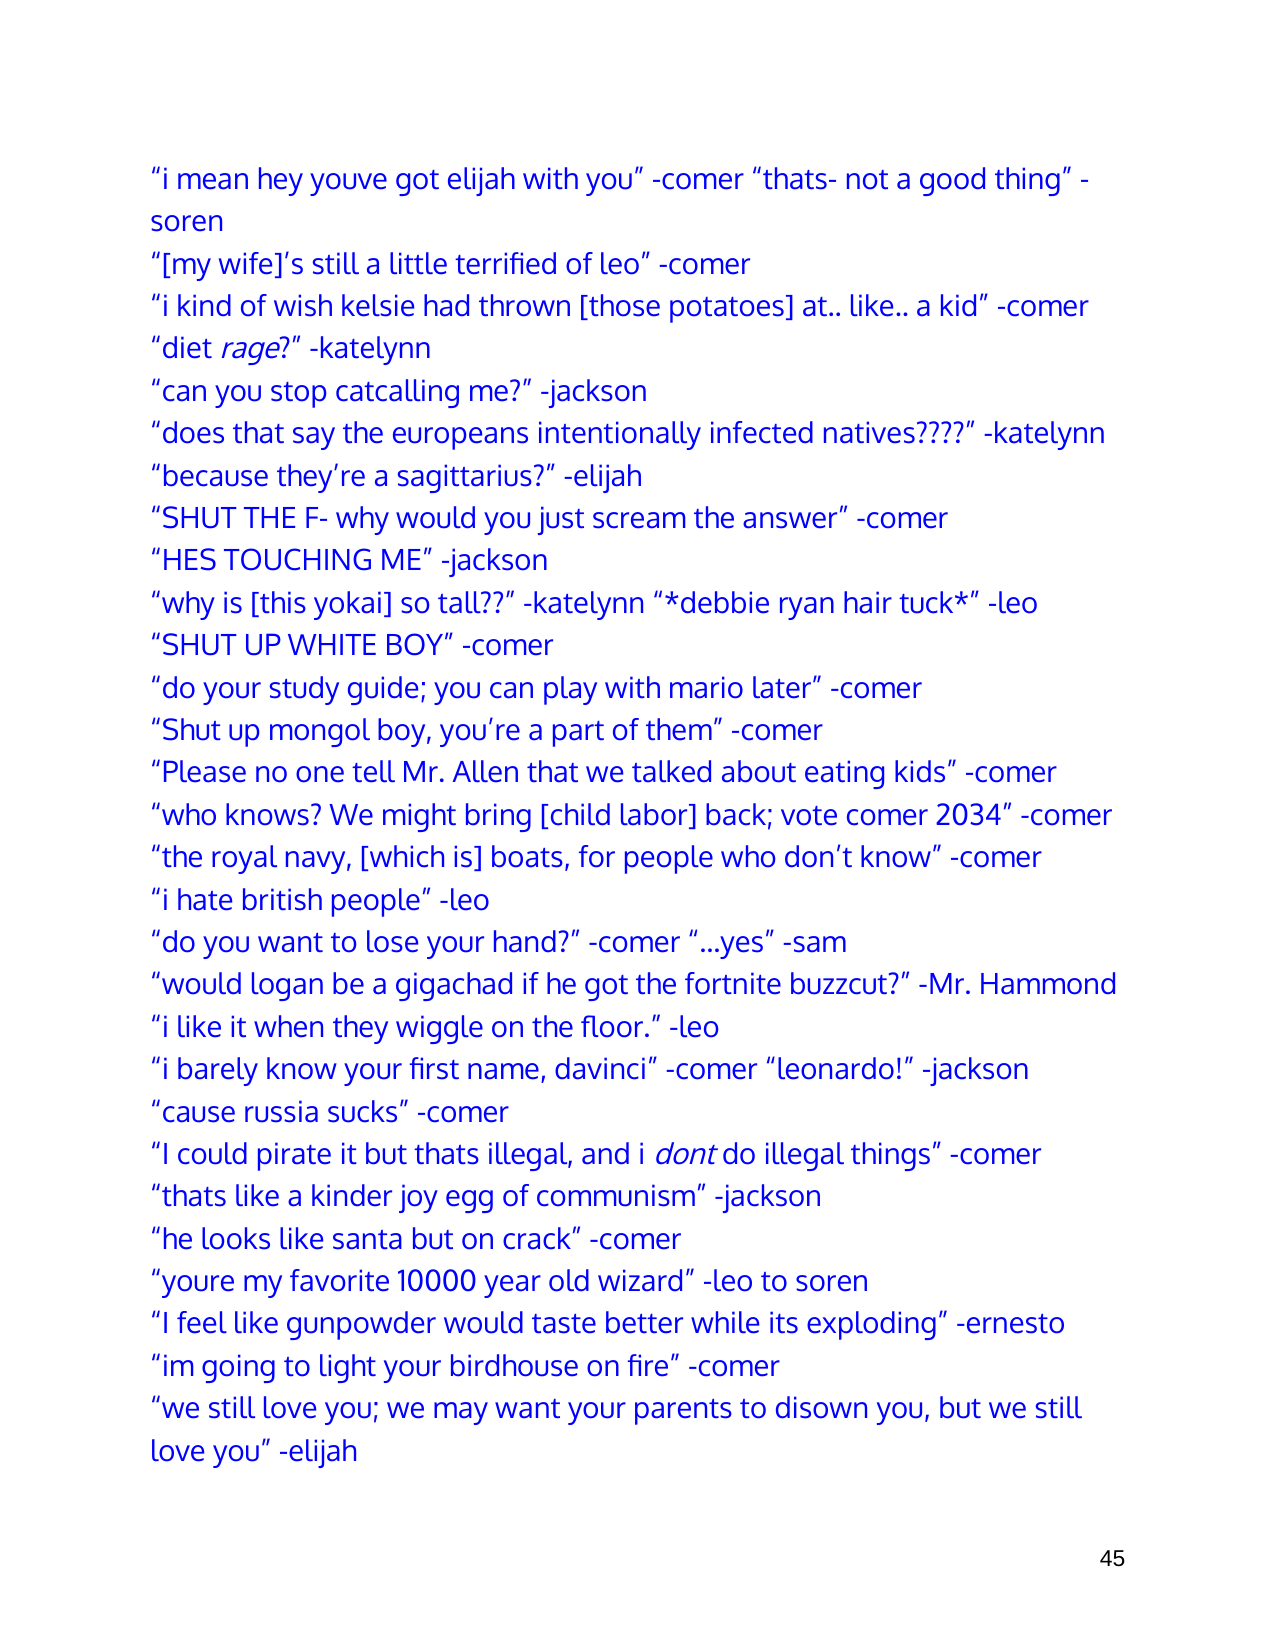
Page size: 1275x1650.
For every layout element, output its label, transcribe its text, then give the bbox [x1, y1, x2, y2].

text “cause russia sucks” -comer [150, 1092, 1125, 1129]
text “i like it when they wiggle on the floor.” -leo [150, 1007, 1125, 1044]
text “i mean hey youve got elijah with you” -comer “thats- not a good thing” -soren [150, 159, 1125, 238]
text “can you stop catcalling me?” -jackson [150, 371, 1125, 408]
text “[my wife]’s still a little terrified of leo” -comer [150, 244, 1125, 281]
text “i hate british people” -leo [150, 880, 1125, 917]
text “who knows? We might bring [child labor] back; vote comer 2034” -comer [150, 795, 1125, 832]
text “I feel like gunpowder would taste better while its exploding” -ernesto [150, 1304, 1125, 1341]
text “he looks like santa but on crack” -comer “youre my favorite 10000 year old wizard” -leo to soren [150, 1219, 1125, 1298]
text “i barely know your first name, davinci” -comer “leonardo!” -jackson [150, 1049, 1125, 1086]
text “SHUT UP WHITE BOY” -comer [150, 626, 1125, 662]
text “diet rage?” -katelynn [150, 329, 1125, 366]
text “the royal navy, [which is] boats, for people who don’t know” -comer [150, 838, 1125, 874]
text “does that say the europeans intentionally infected natives????” -katelynn “because they’re a sagittarius?” -elijah [150, 414, 1125, 493]
text “SHUT THE F- why would you just scream the answer” -comer [150, 498, 1125, 535]
text “do your study guide; you can play with mario later” -comer [150, 668, 1125, 705]
text “i kind of wish kelsie had thrown [those potatoes] at.. like.. a kid” -comer [150, 286, 1125, 323]
text “Shut up mongol boy, you’re a part of them” -comer [150, 710, 1125, 747]
text “Please no one tell Mr. Allen that we talked about eating kids” -comer [150, 753, 1125, 790]
text “we still love you; we may want your parents to disown you, but we still love you” -elijah [150, 1389, 1125, 1468]
text “I could pirate it but thats illegal, and i dont do illegal things” -comer [150, 1134, 1125, 1171]
text “would logan be a gigachad if he got the fortnite buzzcut?” -Mr. Hammond [150, 965, 1125, 1002]
text “HES TOUCHING ME” -jackson “why is [this yokai] so tall??” -katelynn “*debbie ryan hair tuck*” -leo [150, 541, 1125, 620]
text “thats like a kinder joy egg of communism” -jackson [150, 1177, 1125, 1214]
text “im going to light your birdhouse on fire” -comer [150, 1346, 1125, 1383]
text “do you want to lose your hand?” -comer “...yes” -sam [150, 922, 1125, 959]
